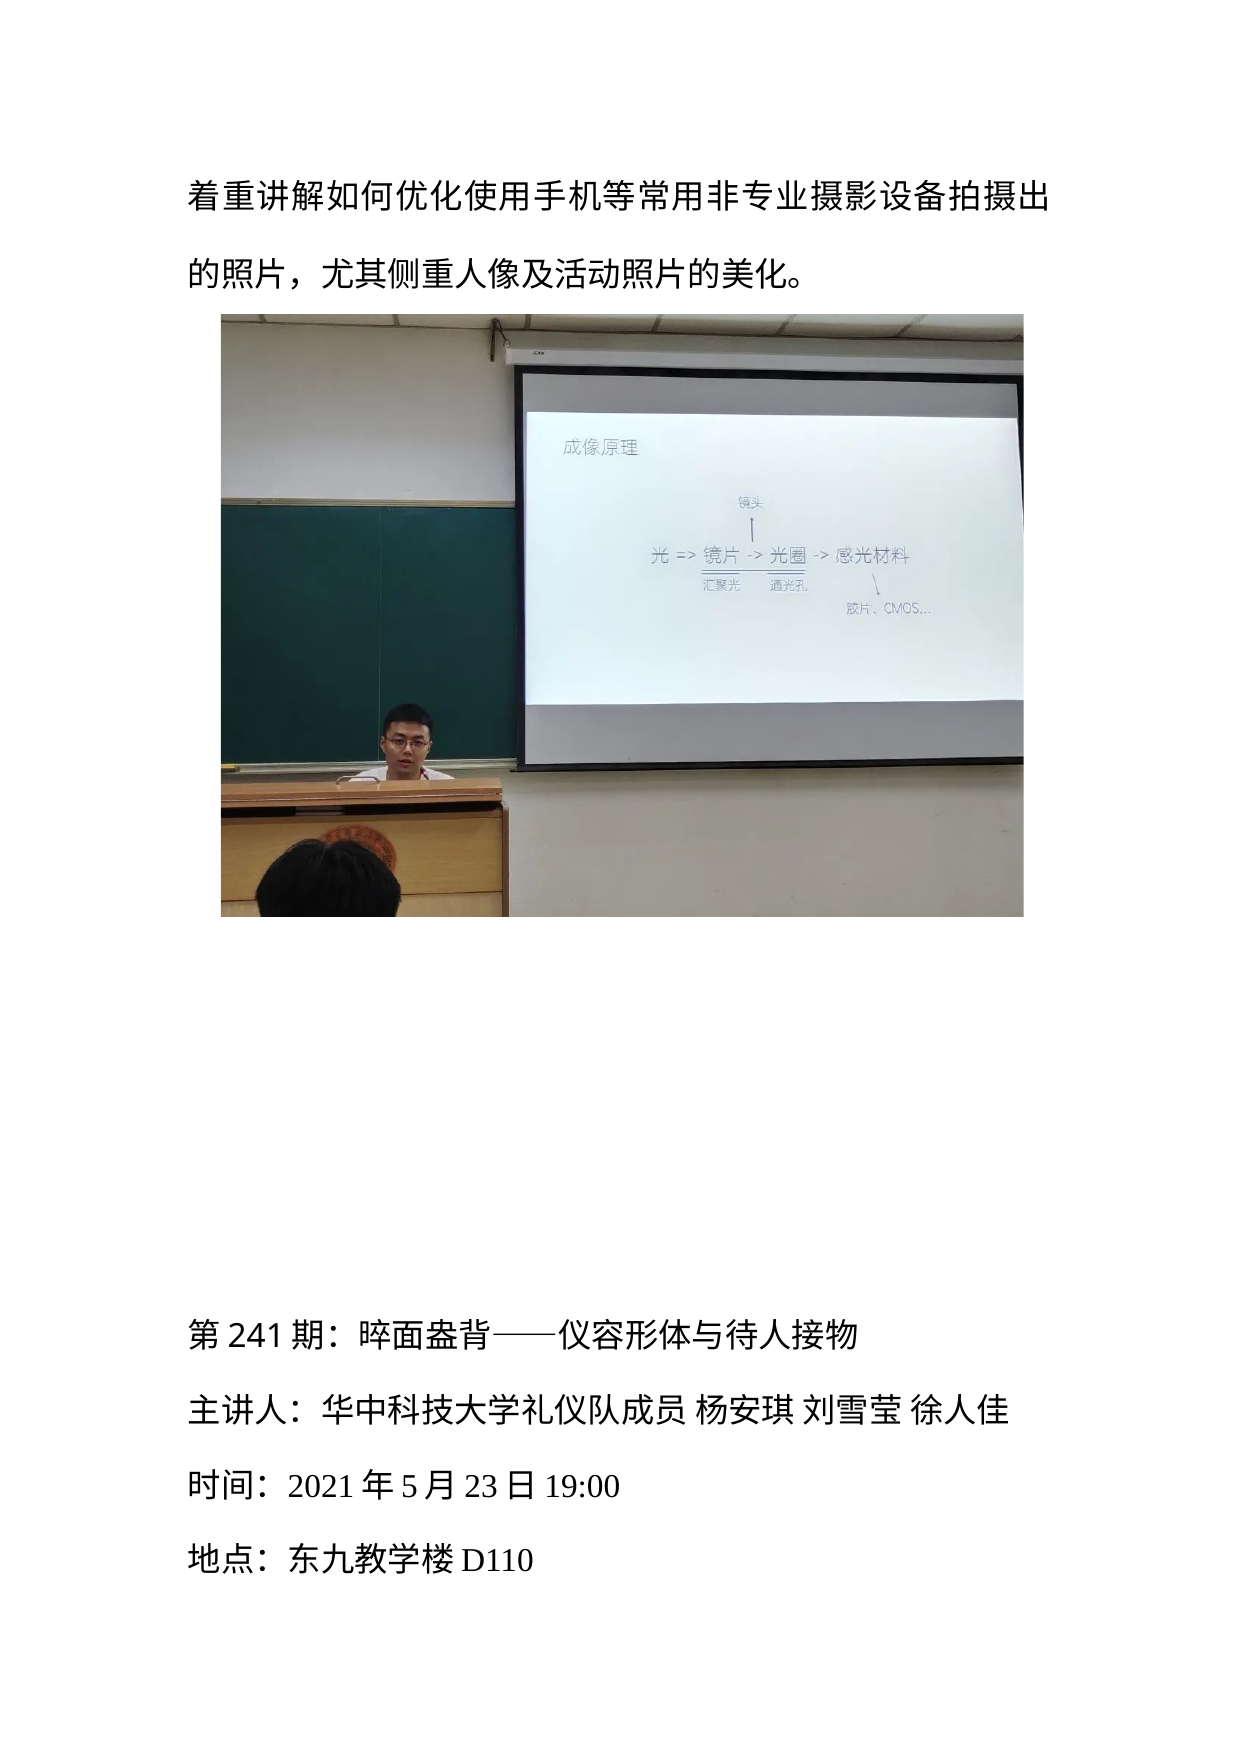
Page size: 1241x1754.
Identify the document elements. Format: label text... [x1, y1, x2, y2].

text 时间：2021年5月23日19:00 [187, 1450, 1053, 1515]
picture [220, 314, 1024, 917]
text 主讲人：华中科技大学礼仪队成员 杨安琪 刘雪莹 徐人佳 [187, 1376, 1053, 1441]
text 地点：东九教学楼D110 [187, 1525, 1053, 1590]
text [187, 162, 1053, 305]
text 第241期：晬面盎背——仪容形体与待人接物 [187, 1301, 1053, 1366]
